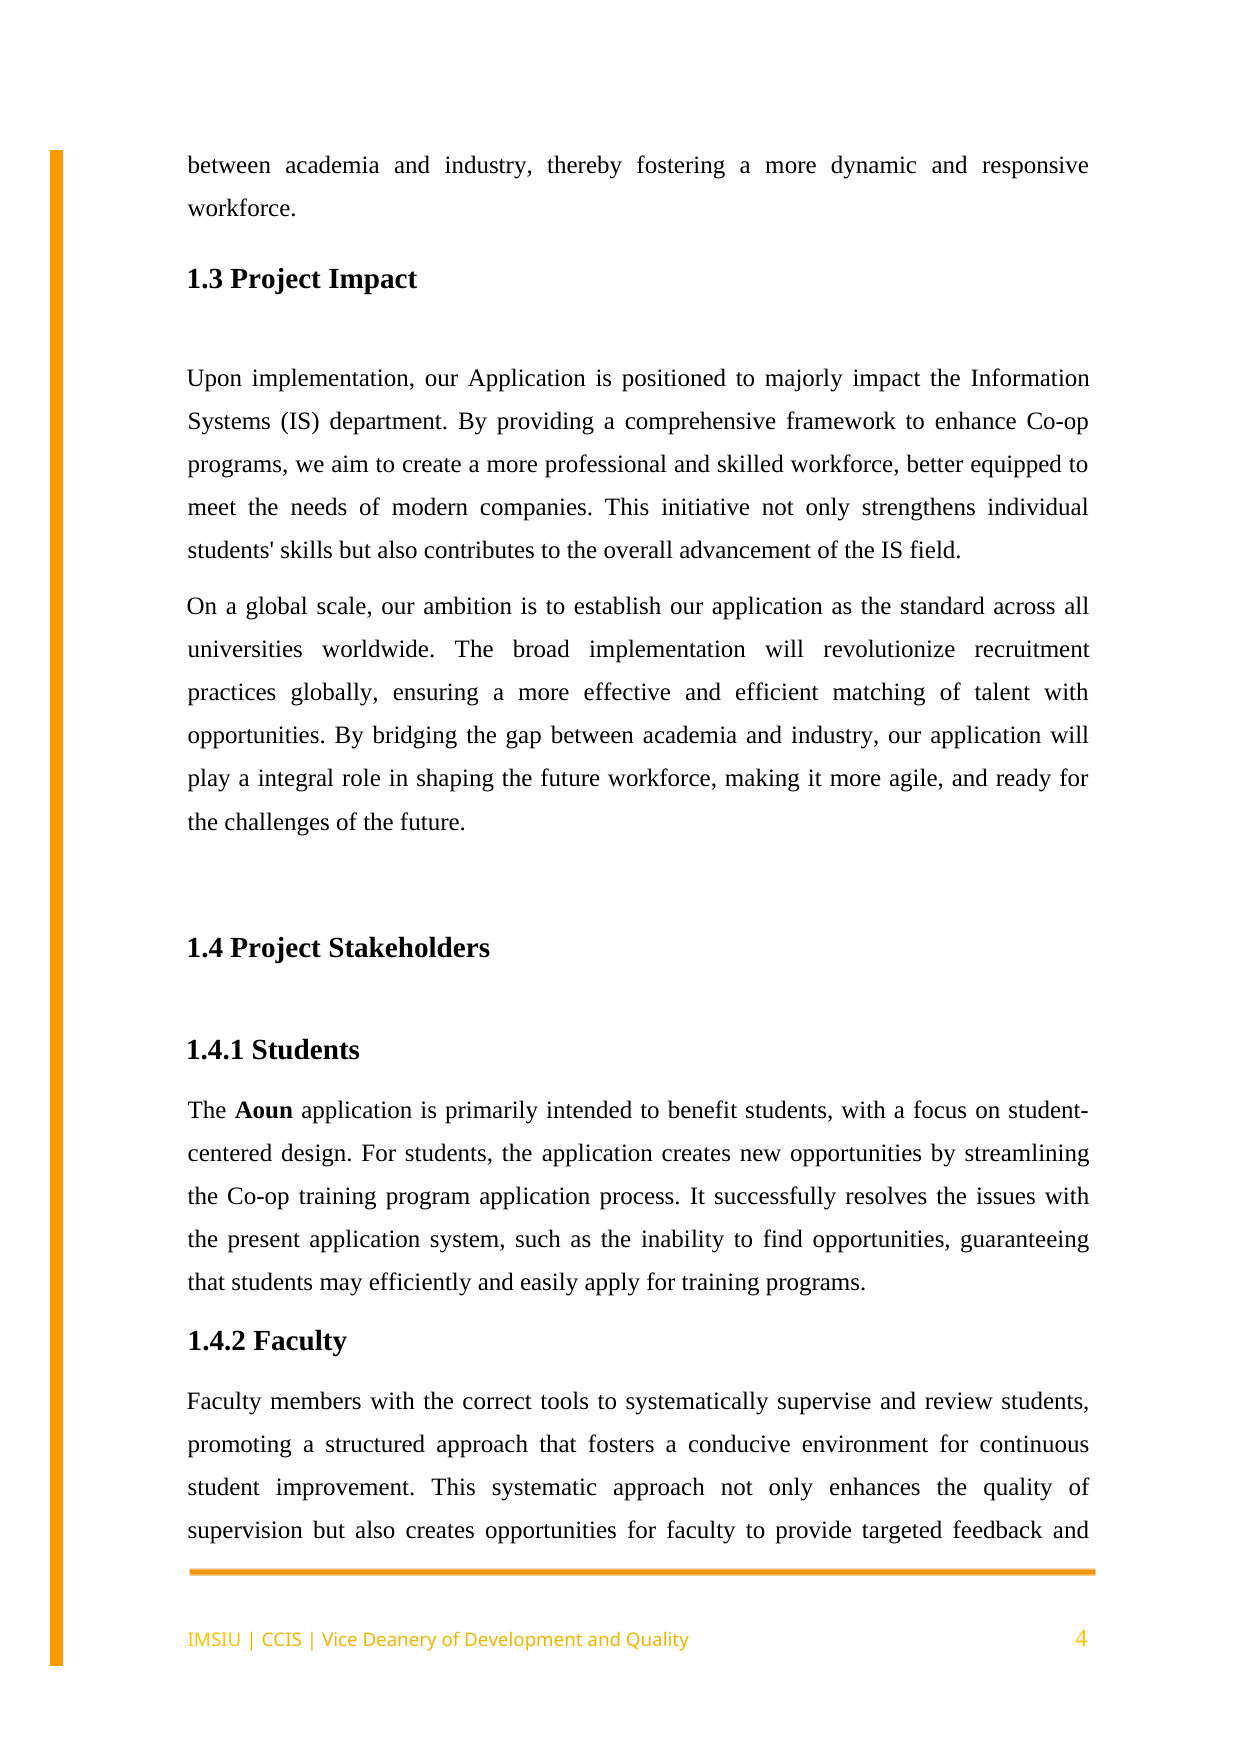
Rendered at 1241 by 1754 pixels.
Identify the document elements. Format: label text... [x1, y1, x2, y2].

subtitle 1.4 Project Stakeholders [186, 930, 1092, 964]
subtitle 1.4.1 Students [186, 1032, 1092, 1066]
subtitle 1.4.2 Faculty [186, 1323, 1092, 1357]
text The Aoun application is primarily intended to benefit students, with a focus on student-centered design. For students, the application creates new opportunities by streamlining the Co-op training program application process. It successfully resolves the issues with the present application system, such as the inability to find opportunities, guaranteeing that students may efficiently and easily apply for training programs. [187, 1095, 1090, 1296]
subtitle 1.3 Project Impact [186, 261, 1092, 295]
text Upon implementation, our Application is positioned to majorly impact the Information Systems (IS) department. By providing a comprehensive framework to enhance Co-op programs, we aim to create a more professional and skilled workforce, better equipped to meet the needs of modern companies. This initiative not only strengthens individual students' skills but also contributes to the overall advancement of the IS field. [186, 363, 1090, 564]
picture [187, 1567, 1100, 1576]
text On a global scale, our ambition is to establish our application as the standard across all universities worldwide. The broad implementation will revolutionize recruitment practices globally, ensuring a more effective and efficient matching of talent with opportunities. By bridging the gap between academia and industry, our application will play a integral role in shaping the future workforce, making it more agile, and ready for the challenges of the future. [186, 591, 1090, 835]
